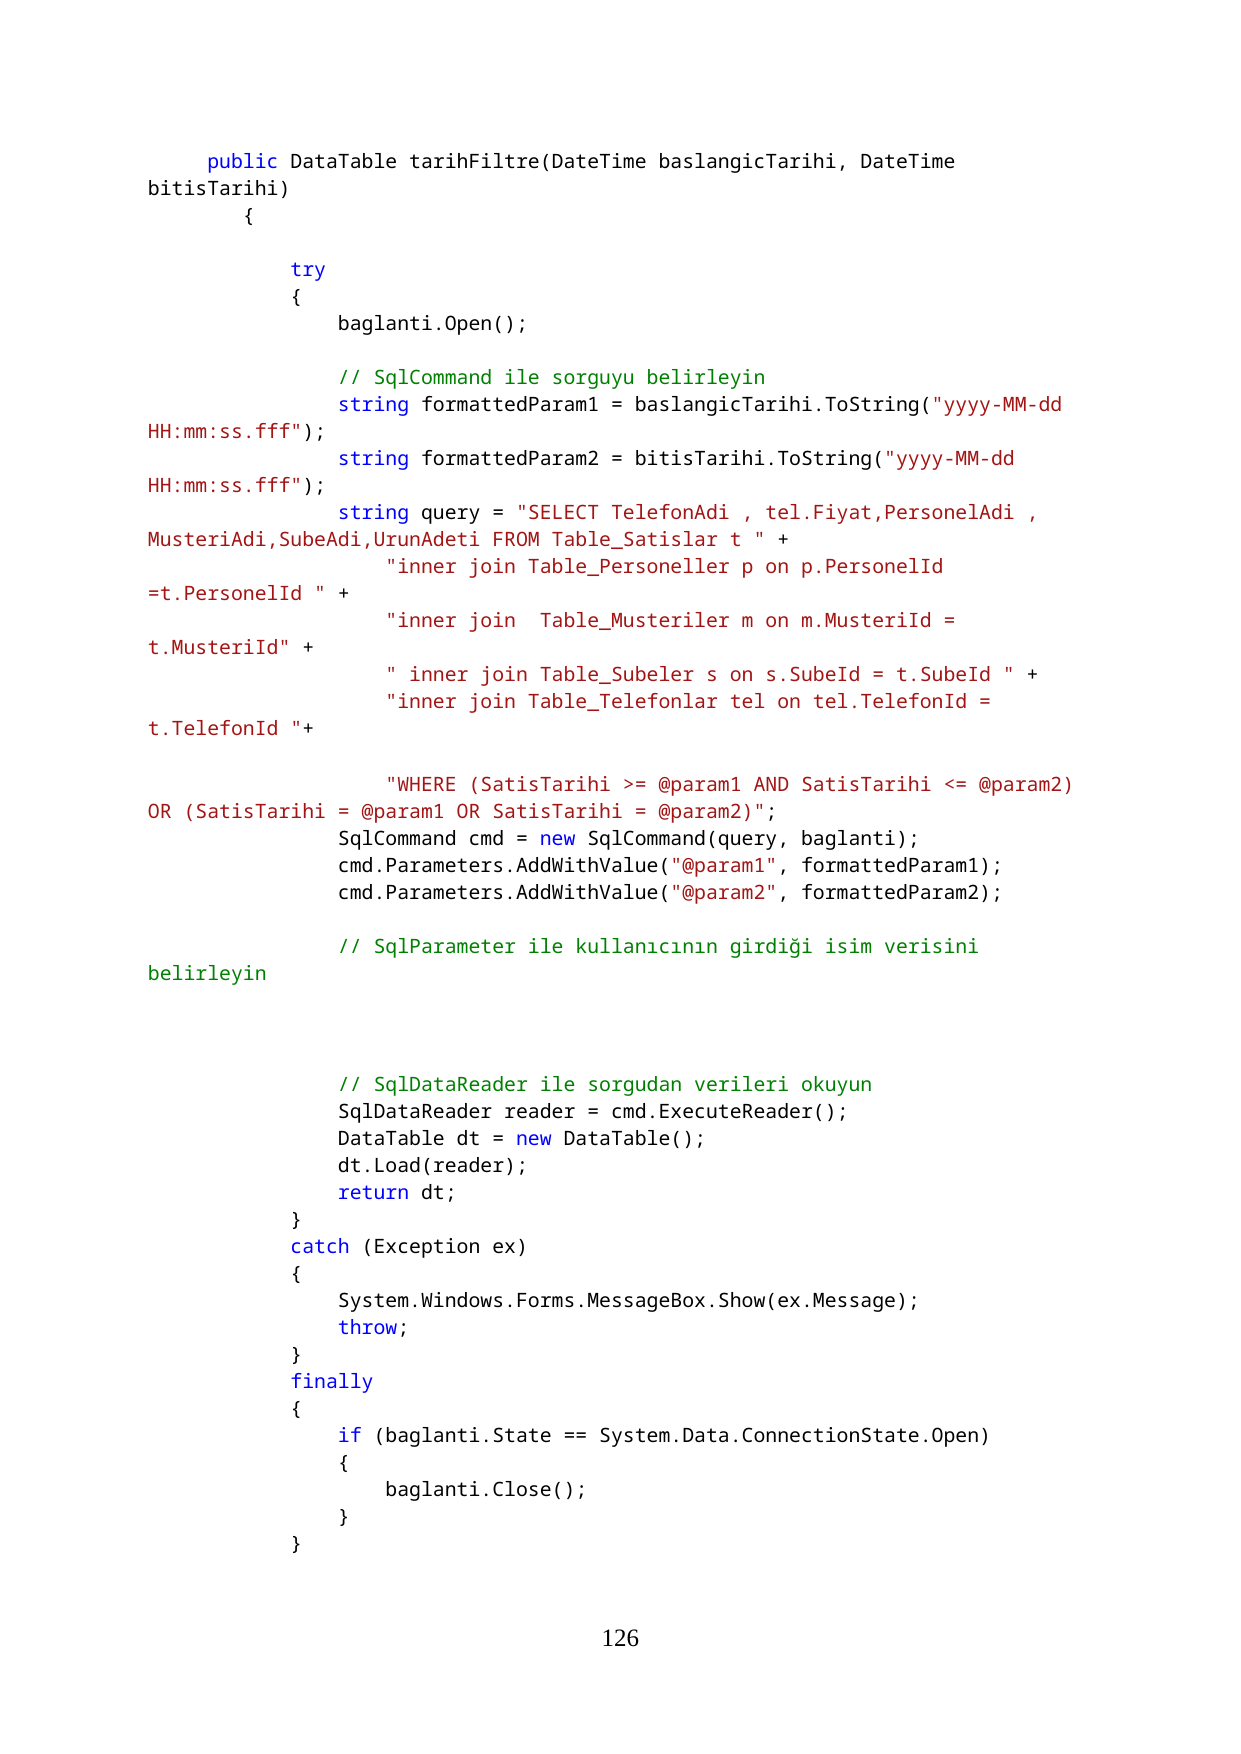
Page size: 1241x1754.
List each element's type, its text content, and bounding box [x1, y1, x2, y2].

text } [148, 1340, 1092, 1367]
text } [148, 1205, 1092, 1232]
text } [148, 1529, 1092, 1556]
text finally [148, 1367, 1092, 1394]
text DataTable dt = new DataTable(); [148, 1124, 1092, 1151]
text baglanti.Close(); [148, 1475, 1092, 1502]
text cmd.Parameters.AddWithValue("@param1", formattedParam1); [148, 851, 1092, 878]
text "inner join Table_Musteriler m on m.MusteriId = t.MusteriId" + [148, 606, 1092, 660]
text SqlDataReader reader = cmd.ExecuteReader(); [148, 1097, 1092, 1124]
text // SqlDataReader ile sorgudan verileri okuyun [148, 1070, 1092, 1097]
text "WHERE (SatisTarihi >= @param1 AND SatisTarihi <= @param2) OR (SatisTarihi = @param1 OR SatisTarihi = @param2)"; [148, 770, 1092, 824]
text if (baglanti.State == System.Data.ConnectionState.Open) [148, 1421, 1092, 1448]
text string formattedParam2 = bitisTarihi.ToString("yyyy-MM-dd HH:mm:ss.fff"); [148, 444, 1092, 498]
text catch (Exception ex) [148, 1232, 1092, 1259]
text throw; [148, 1313, 1092, 1340]
text System.Windows.Forms.MessageBox.Show(ex.Message); [148, 1286, 1092, 1313]
text { [148, 1259, 1092, 1286]
text "inner join Table_Telefonlar tel on tel.TelefonId = t.TelefonId "+ [148, 687, 1092, 741]
text SqlCommand cmd = new SqlCommand(query, baglanti); [148, 824, 1092, 851]
text cmd.Parameters.AddWithValue("@param2", formattedParam2); [148, 878, 1092, 905]
text baglanti.Open(); [148, 309, 1092, 337]
text " inner join Table_Subeler s on s.SubeId = t.SubeId " + [148, 660, 1092, 687]
text return dt; [148, 1178, 1092, 1205]
text { [148, 1448, 1092, 1475]
text { [148, 283, 1092, 309]
text dt.Load(reader); [148, 1151, 1092, 1178]
text public DataTable tarihFiltre(DateTime baslangicTarihi, DateTime bitisTarihi) [148, 148, 1092, 202]
text // SqlParameter ile kullanıcının girdiği isim verisini belirleyin [148, 932, 1092, 986]
text string formattedParam1 = baslangicTarihi.ToString("yyyy-MM-dd HH:mm:ss.fff"); [148, 391, 1092, 444]
text } [148, 1502, 1092, 1529]
text // SqlCommand ile sorguyu belirleyin [148, 363, 1092, 391]
text { [148, 1394, 1092, 1421]
text { [148, 202, 1092, 229]
text string query = "SELECT TelefonAdi , tel.Fiyat,PersonelAdi , MusteriAdi,SubeAdi,UrunAdeti FROM Table_Satislar t " + [148, 498, 1092, 552]
text "inner join Table_Personeller p on p.PersonelId =t.PersonelId " + [148, 552, 1092, 606]
text try [148, 256, 1092, 283]
